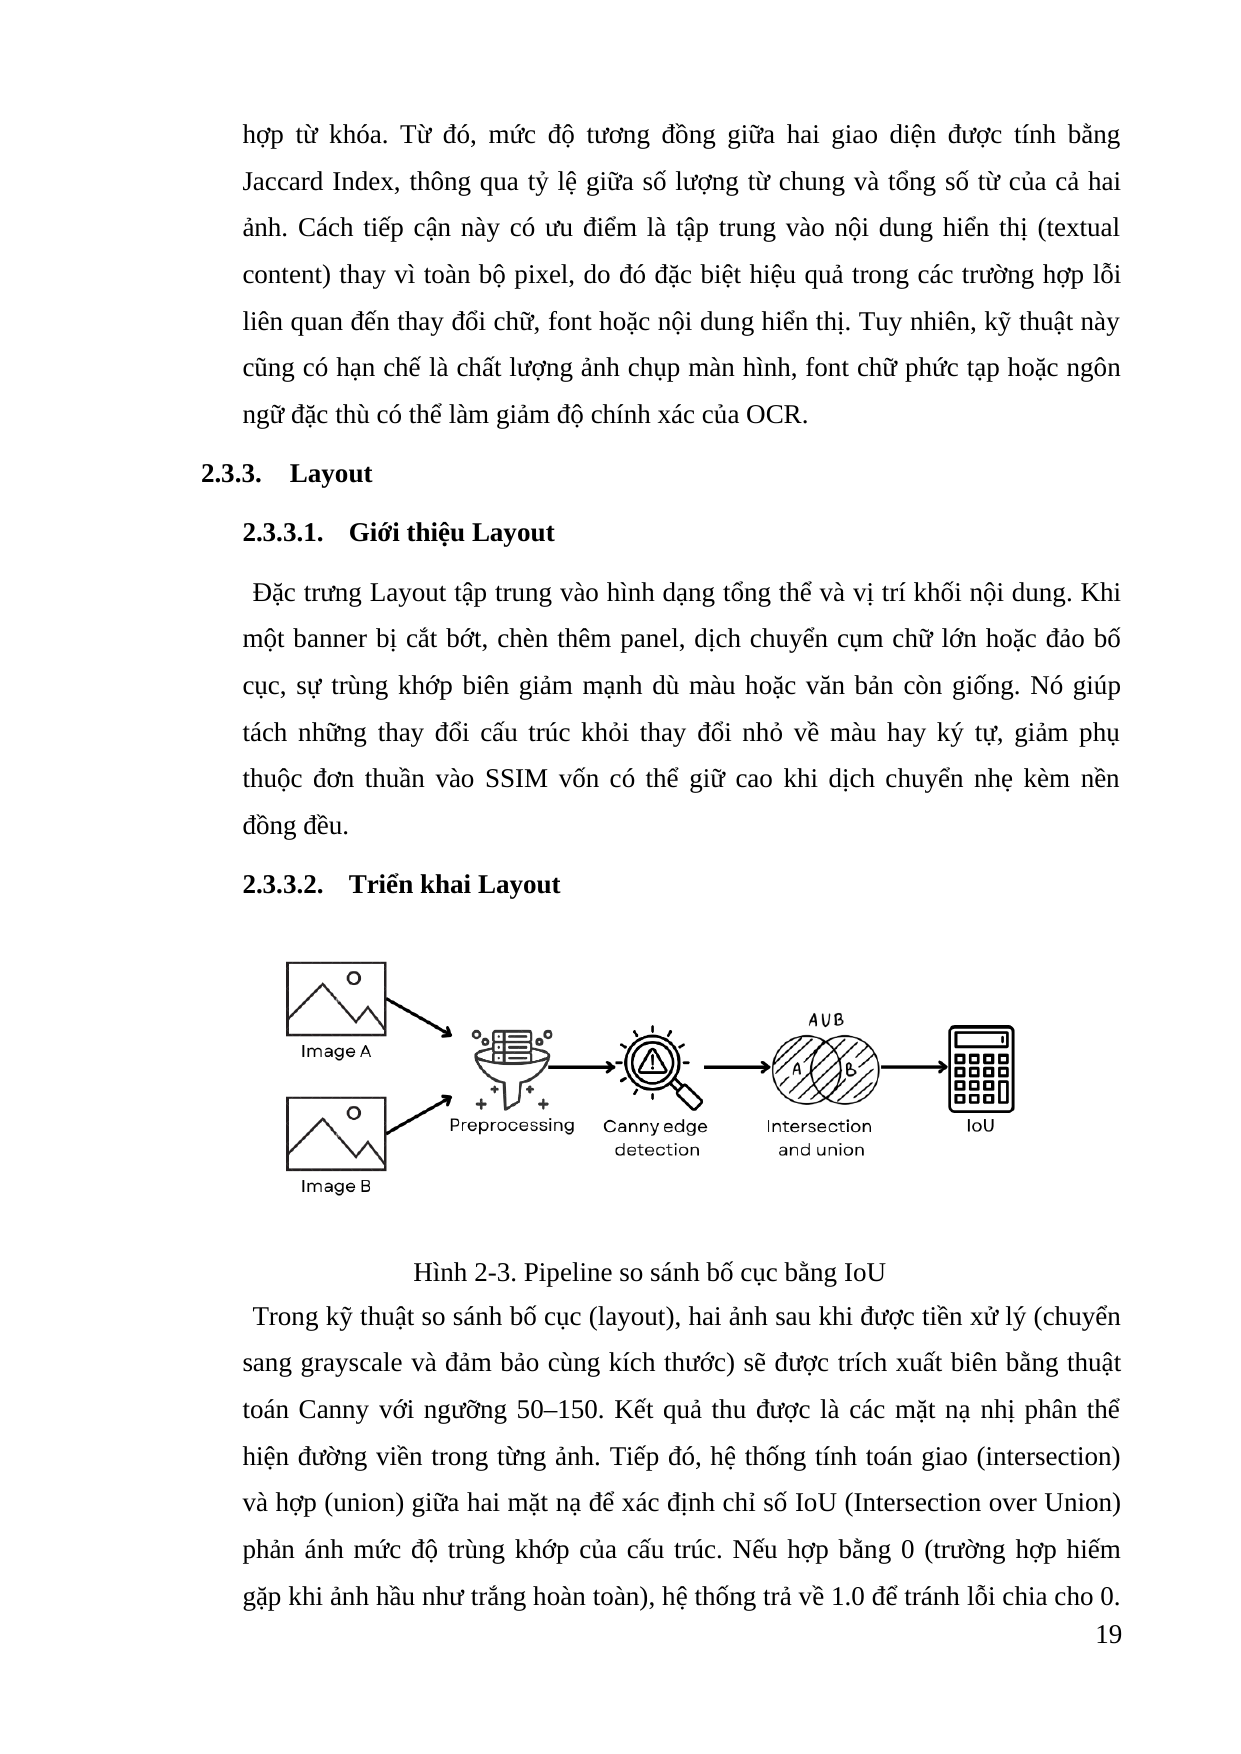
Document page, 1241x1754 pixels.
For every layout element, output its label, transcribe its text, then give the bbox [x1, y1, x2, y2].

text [242, 1300, 1122, 1611]
text Đặc trưng Layout tập trung vào hình dạng tổng thể và vị trí khối nội dung. Khi một banner bị cắt bớt, chèn thêm panel, dịch chuyển cụm chữ lớn hoặc đảo bố cục, sự trùng khớp biên giảm mạnh dù màu hoặc văn bản còn giống. Nó giúp tách những thay đổi cấu trúc khỏi thay đổi nhỏ về màu hay ký tự, giảm phụ thuộc đơn thuần vào SSIM vốn có thể giữ cao khi dịch chuyển nhẹ kèm nền đồng đều. [242, 576, 1122, 840]
picture [241, 927, 1059, 1229]
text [242, 118, 1122, 429]
subtitle Triển khai Layout [242, 868, 1122, 899]
subtitle Layout [201, 457, 1122, 488]
subtitle Giới thiệu Layout [242, 516, 1122, 548]
